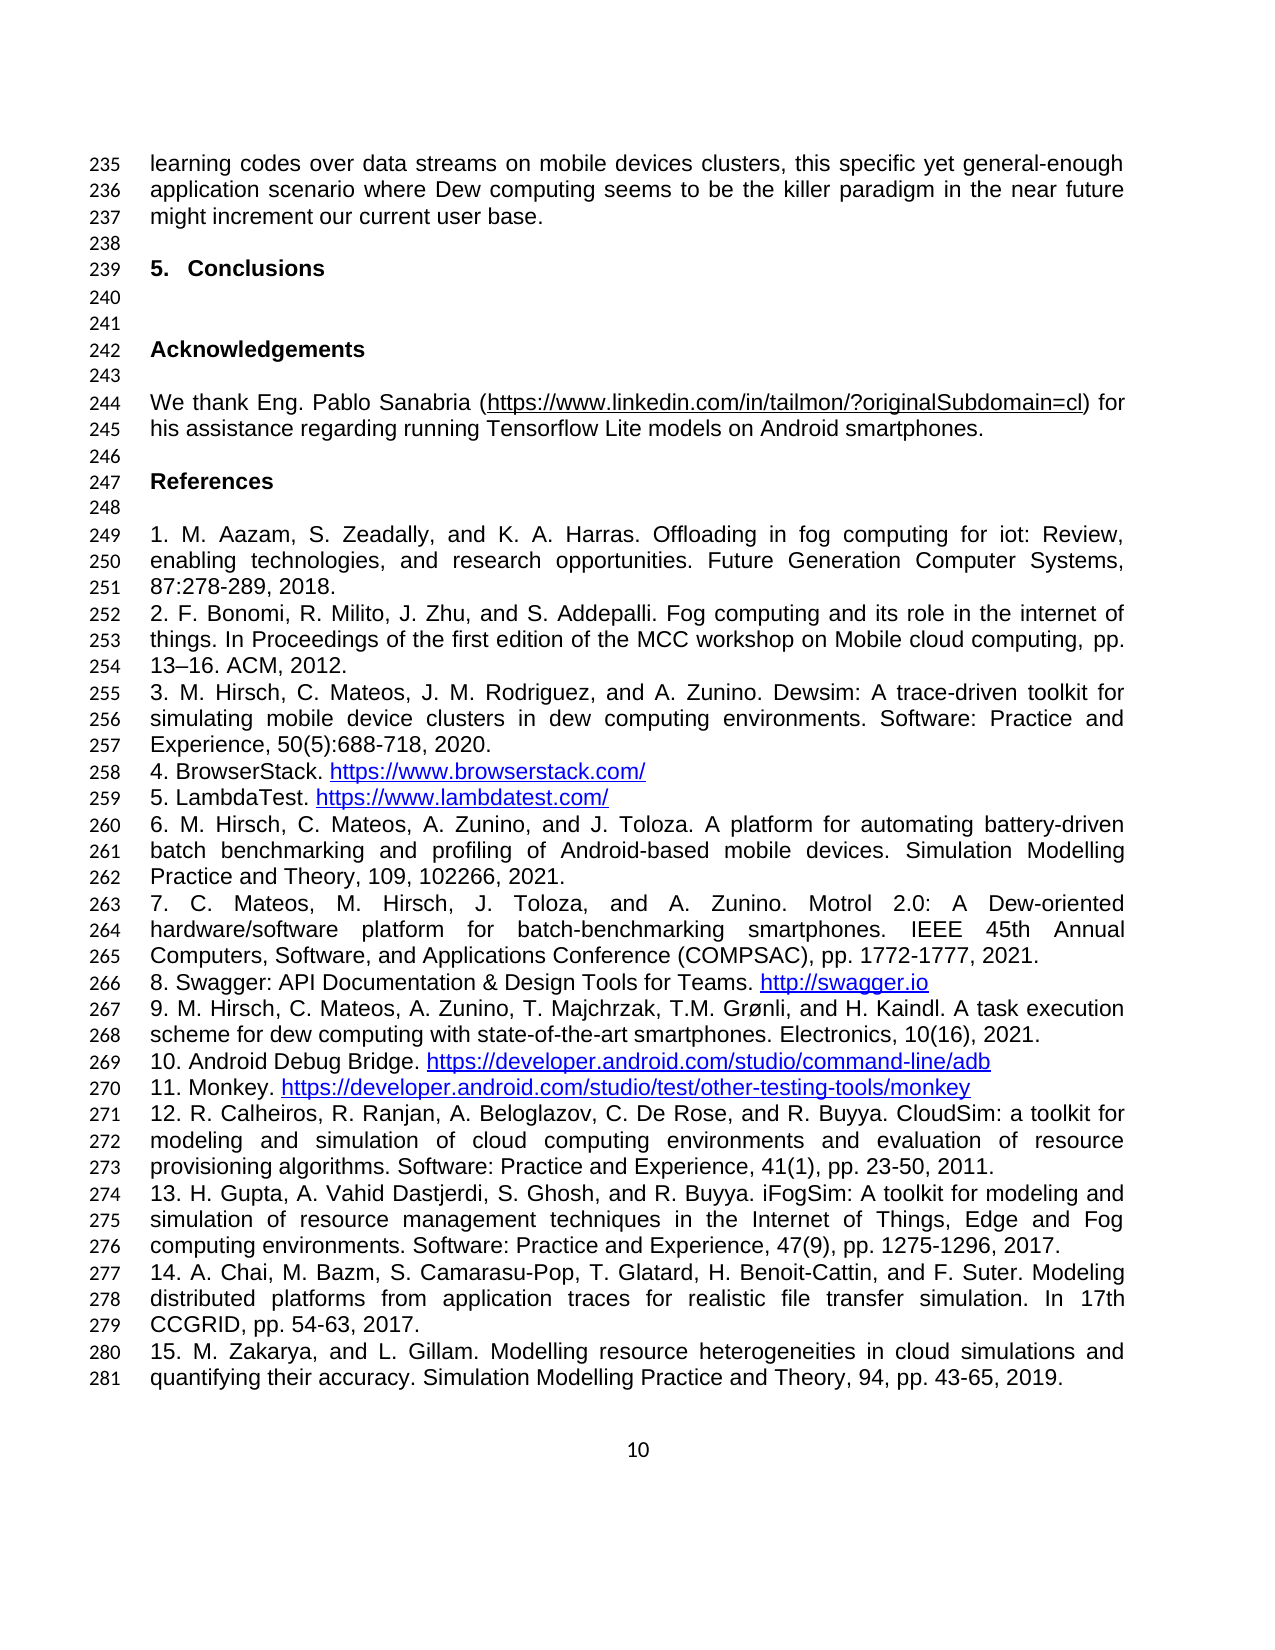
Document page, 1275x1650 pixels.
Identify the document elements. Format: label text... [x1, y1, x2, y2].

subtitle Conclusions [150, 255, 1125, 282]
text 2. F. Bonomi, R. Milito, J. Zhu, and S. Addepalli. Fog computing and its role in the internet of things. In Proceedings of the first edition of the MCC workshop on Mobile cloud computing, pp. 13–16. ACM, 2012. [150, 600, 1125, 679]
text 6. M. Hirsch, C. Mateos, A. Zunino, and J. Toloza. A platform for automating battery-driven batch benchmarking and profiling of Android-based mobile devices. Simulation Modelling Practice and Theory, 109, 102266, 2021. [150, 811, 1125, 889]
text 11. Monkey. https://developer.android.com/studio/test/other-testing-tools/monkey [150, 1074, 1125, 1100]
subtitle References [150, 468, 1125, 494]
text 14. A. Chai, M. Bazm, S. Camarasu-Pop, T. Glatard, H. Benoit-Cattin, and F. Suter. Modeling distributed platforms from application traces for realistic file transfer simulation. In 17th CCGRID, pp. 54-63, 2017. [150, 1258, 1125, 1338]
text 12. R. Calheiros, R. Ranjan, A. Beloglazov, C. De Rose, and R. Buyya. CloudSim: a toolkit for modeling and simulation of cloud computing environments and evaluation of resource provisioning algorithms. Software: Practice and Experience, 41(1), pp. 23-50, 2011. [150, 1100, 1125, 1179]
text 5. LambdaTest. https://www.lambdatest.com/ [150, 784, 1125, 811]
text We thank Eng. Pablo Sanabria (https://www.linkedin.com/in/tailmon/?originalSubdomain=cl) for his assistance regarding running Tensorflow Lite models on Android smartphones. [150, 389, 1125, 442]
text 9. M. Hirsch, C. Mateos, A. Zunino, T. Majchrzak, T.M. Grønli, and H. Kaindl. A task execution scheme for dew computing with state-of-the-art smartphones. Electronics, 10(16), 2021. [150, 995, 1125, 1048]
text 13. H. Gupta, A. Vahid Dastjerdi, S. Ghosh, and R. Buyya. iFogSim: A toolkit for modeling and simulation of resource management techniques in the Internet of Things, Edge and Fog computing environments. Software: Practice and Experience, 47(9), pp. 1275-1296, 2017. [150, 1179, 1125, 1258]
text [150, 150, 1125, 229]
text 10. Android Debug Bridge. https://developer.android.com/studio/command-line/adb [150, 1048, 1125, 1074]
text 3. M. Hirsch, C. Mateos, J. M. Rodriguez, and A. Zunino. Dewsim: A trace-driven toolkit for simulating mobile device clusters in dew computing environments. Software: Practice and Experience, 50(5):688-718, 2020. [150, 679, 1125, 758]
text 1. M. Aazam, S. Zeadally, and K. A. Harras. Offloading in fog computing for iot: Review, enabling technologies, and research opportunities. Future Generation Computer Systems, 87:278-289, 2018. [150, 521, 1125, 600]
text 7. C. Mateos, M. Hirsch, J. Toloza, and A. Zunino. Motrol 2.0: A Dew-oriented hardware/software platform for batch-benchmarking smartphones. IEEE 45th Annual Computers, Software, and Applications Conference (COMPSAC), pp. 1772-1777, 2021. [150, 889, 1125, 969]
text 4. BrowserStack. https://www.browserstack.com/ [150, 758, 1125, 784]
text 8. Swagger: API Documentation & Design Tools for Teams. http://swagger.io [150, 969, 1125, 995]
text Acknowledgements [150, 336, 1125, 362]
text 15. M. Zakarya, and L. Gillam. Modelling resource heterogeneities in cloud simulations and quantifying their accuracy. Simulation Modelling Practice and Theory, 94, pp. 43-65, 2019. [150, 1338, 1125, 1390]
